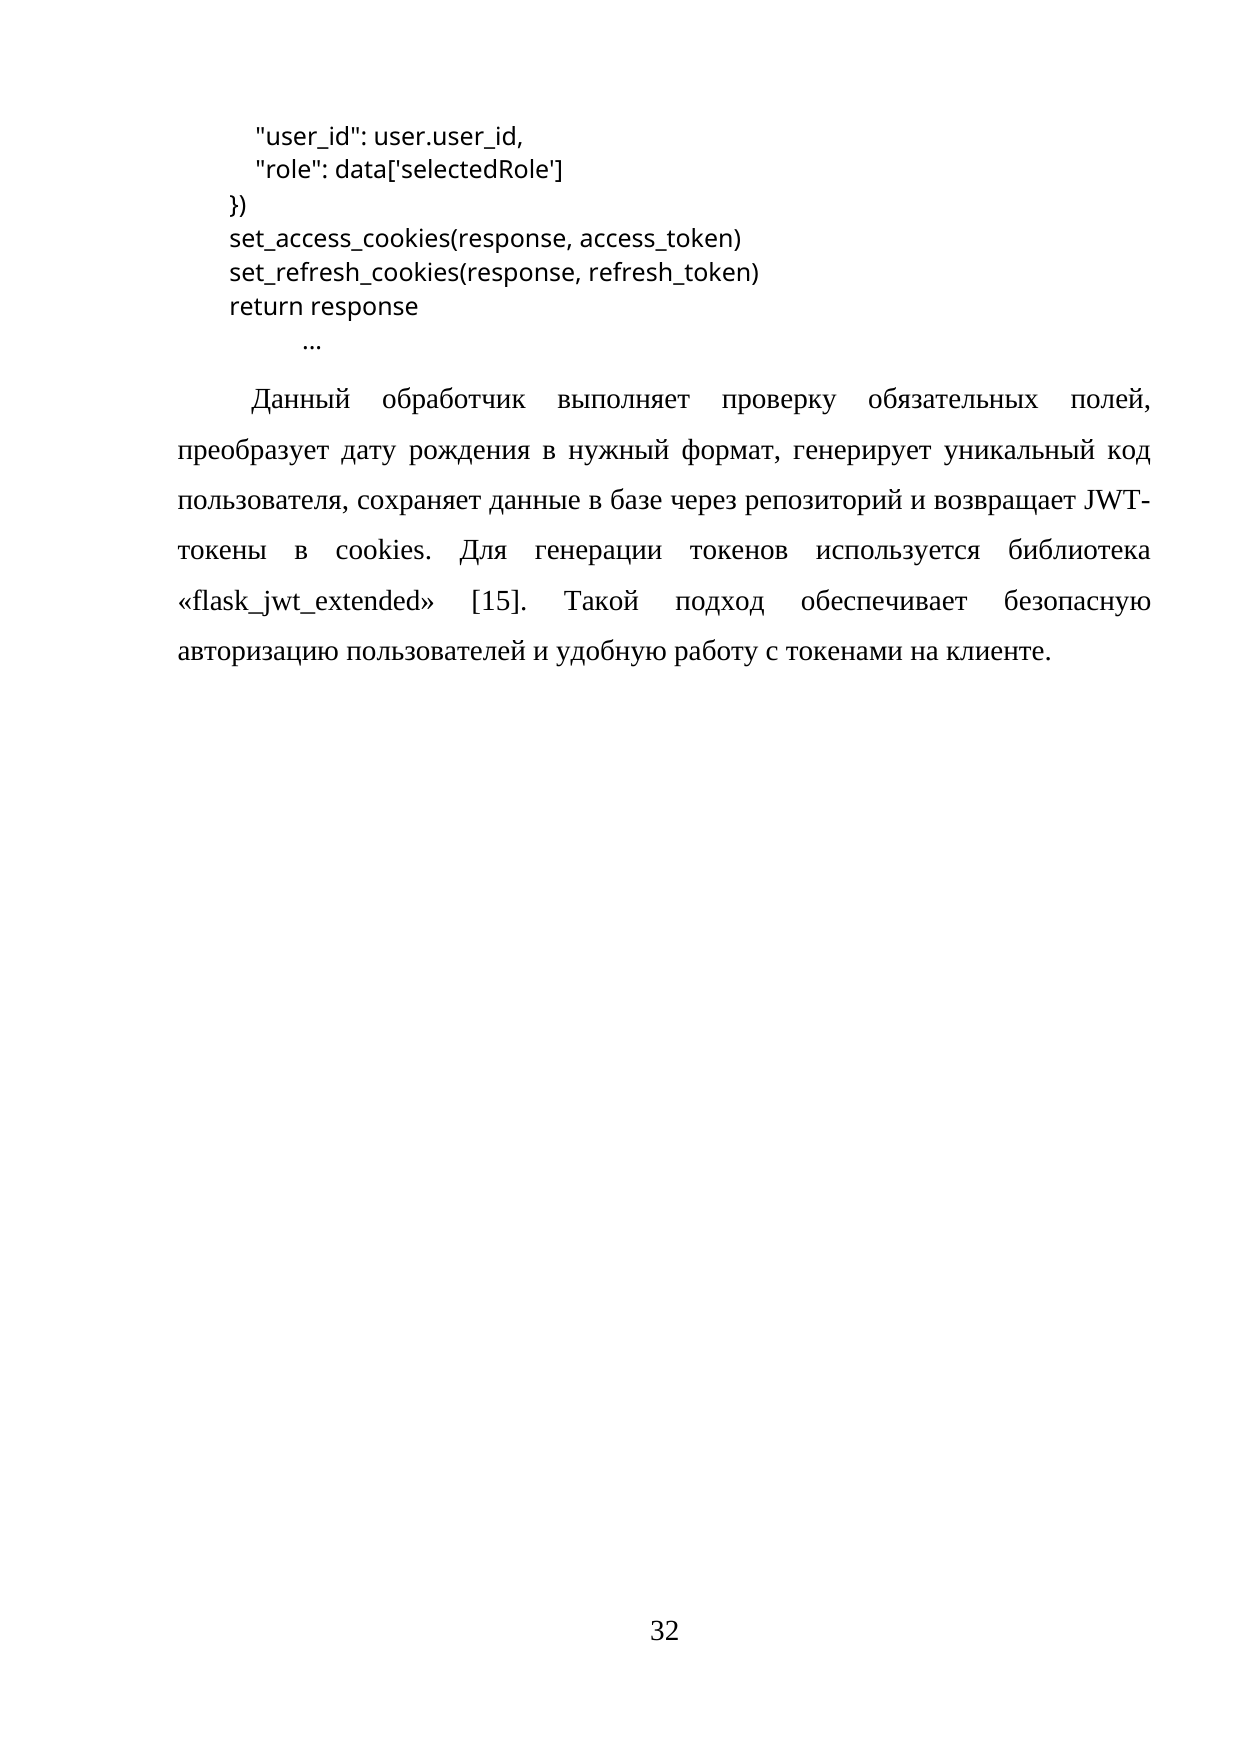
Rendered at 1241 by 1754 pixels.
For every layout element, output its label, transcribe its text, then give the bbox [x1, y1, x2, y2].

text }) [177, 186, 1152, 220]
text Данный обработчик выполняет проверку обязательных полей, преобразует дату рождения в нужный формат, генерирует уникальный код пользователя, сохраняет данные в базе через репозиторий и возвращает JWT-токены в cookies. Для генерации токенов используется библиотека «flask_jwt_extended» [15]. Такой подход обеспечивает безопасную авторизацию пользователей и удобную работу с токенами на клиенте. [177, 382, 1152, 667]
text return response [177, 288, 1152, 322]
text ... [177, 322, 1152, 357]
text set_refresh_cookies(response, refresh_token) [177, 254, 1152, 288]
text "role": data['selectedRole'] [177, 152, 1152, 186]
text set_access_cookies(response, access_token) [177, 220, 1152, 254]
text "user_id": user.user_id, [177, 118, 1152, 152]
